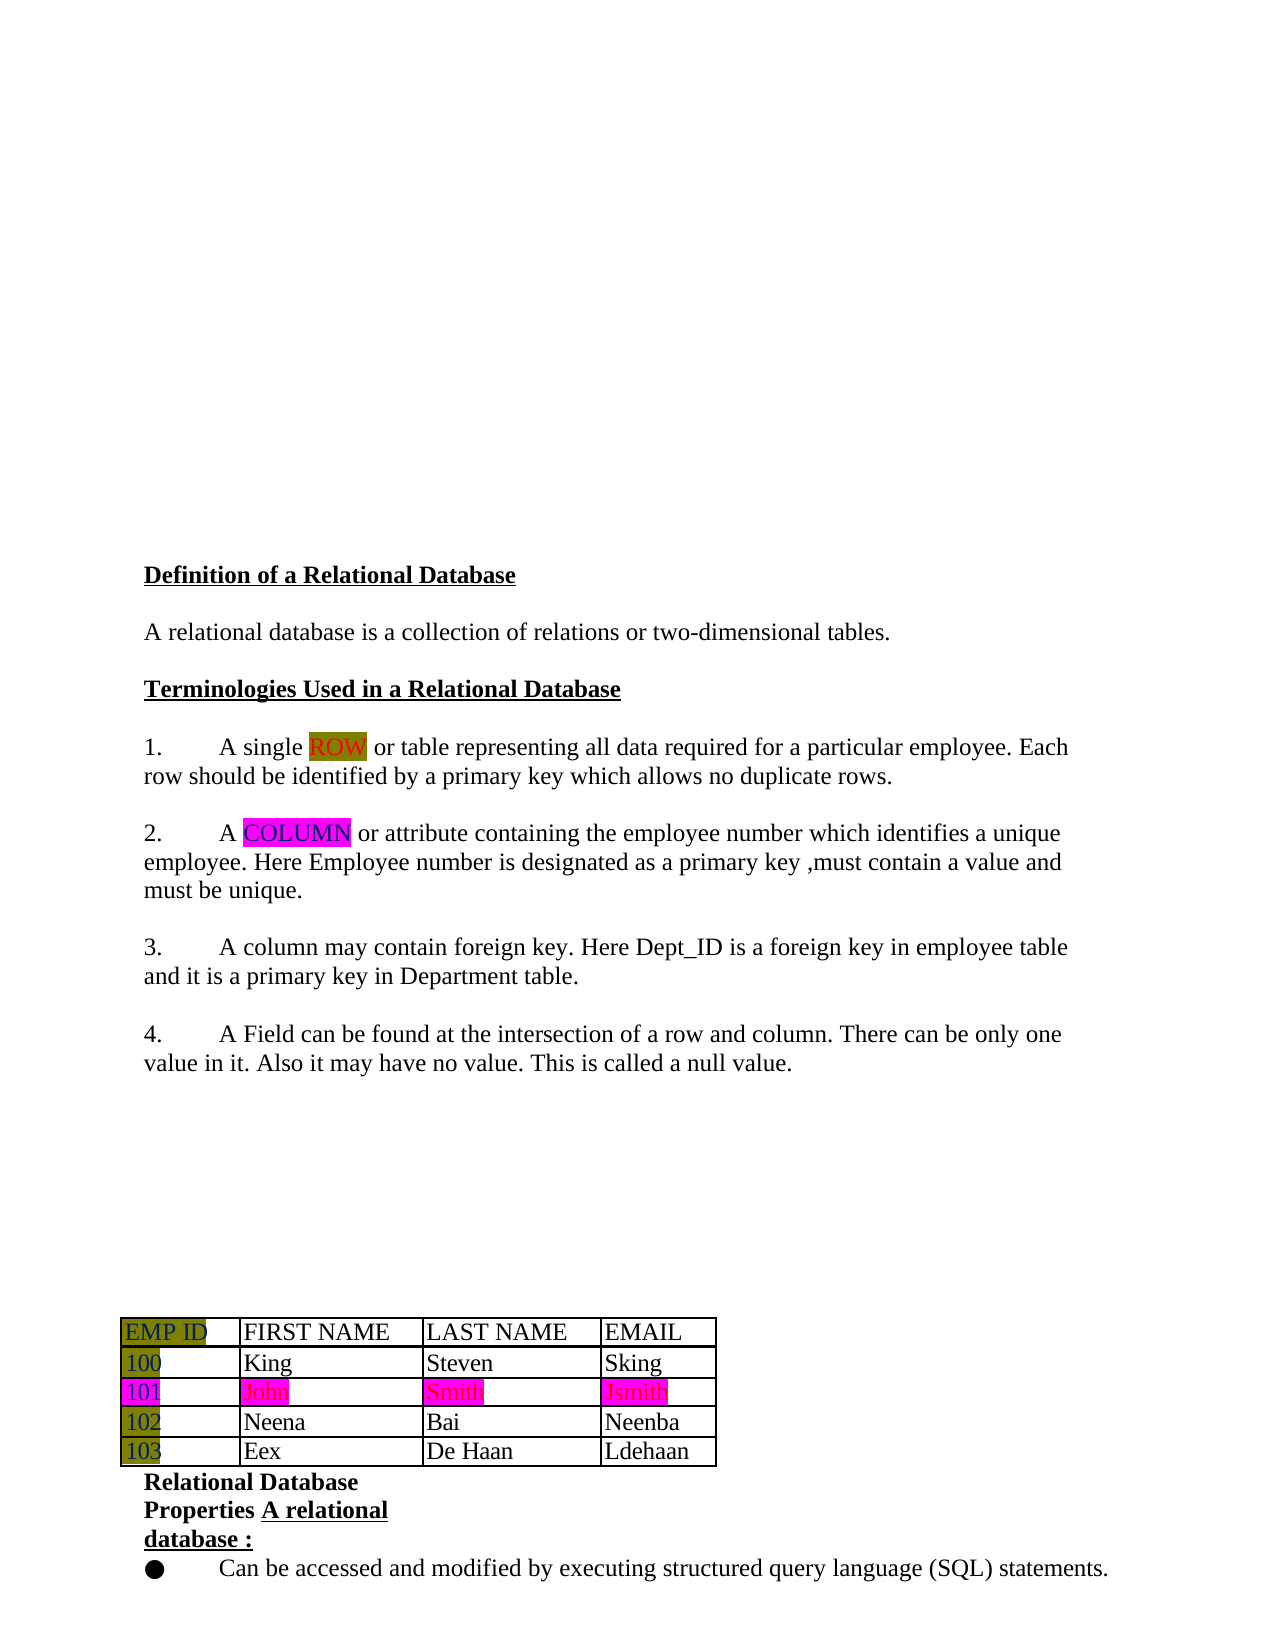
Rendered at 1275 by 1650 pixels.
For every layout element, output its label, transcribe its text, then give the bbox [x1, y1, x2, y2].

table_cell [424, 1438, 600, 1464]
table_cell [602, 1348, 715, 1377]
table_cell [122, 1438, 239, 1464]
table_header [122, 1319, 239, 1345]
text A relational database is a collection of relations or two-dimensional tables. [144, 617, 1275, 646]
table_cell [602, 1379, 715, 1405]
subtitle Definition of a Relational Database [144, 560, 1275, 588]
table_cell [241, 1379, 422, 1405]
subtitle Terminologies Used in a Relational Database [144, 674, 1275, 703]
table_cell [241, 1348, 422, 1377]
list Can be accessed and modified by executing structured query language (SQL) statements. [144, 1553, 1275, 1582]
list A column may contain foreign key. Here Dept_ID is a foreign key in employee table and it is a primary key in Department table. [144, 932, 1110, 990]
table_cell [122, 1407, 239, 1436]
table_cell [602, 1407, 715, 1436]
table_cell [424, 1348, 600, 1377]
list A single ROW or table representing all data required for a particular employee. Each row should be identified by a primary key which allows no duplicate rows. [144, 732, 1113, 789]
list A Field can be found at the intersection of a row and column. There can be only one value in it. Also it may have no value. This is called a null value. [144, 1019, 1121, 1076]
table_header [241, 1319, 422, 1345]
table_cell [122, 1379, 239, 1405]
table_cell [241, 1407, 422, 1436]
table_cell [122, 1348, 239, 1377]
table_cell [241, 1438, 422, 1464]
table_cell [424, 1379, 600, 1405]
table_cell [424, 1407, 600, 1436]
list A COLUMN or attribute containing the employee number which identifies a unique employee. Here Employee number is designated as a primary key ,must contain a value and must be unique. [144, 818, 1116, 904]
subtitle Relational Database Properties A relational database : [144, 1467, 393, 1553]
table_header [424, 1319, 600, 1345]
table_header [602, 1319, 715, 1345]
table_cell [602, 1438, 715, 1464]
